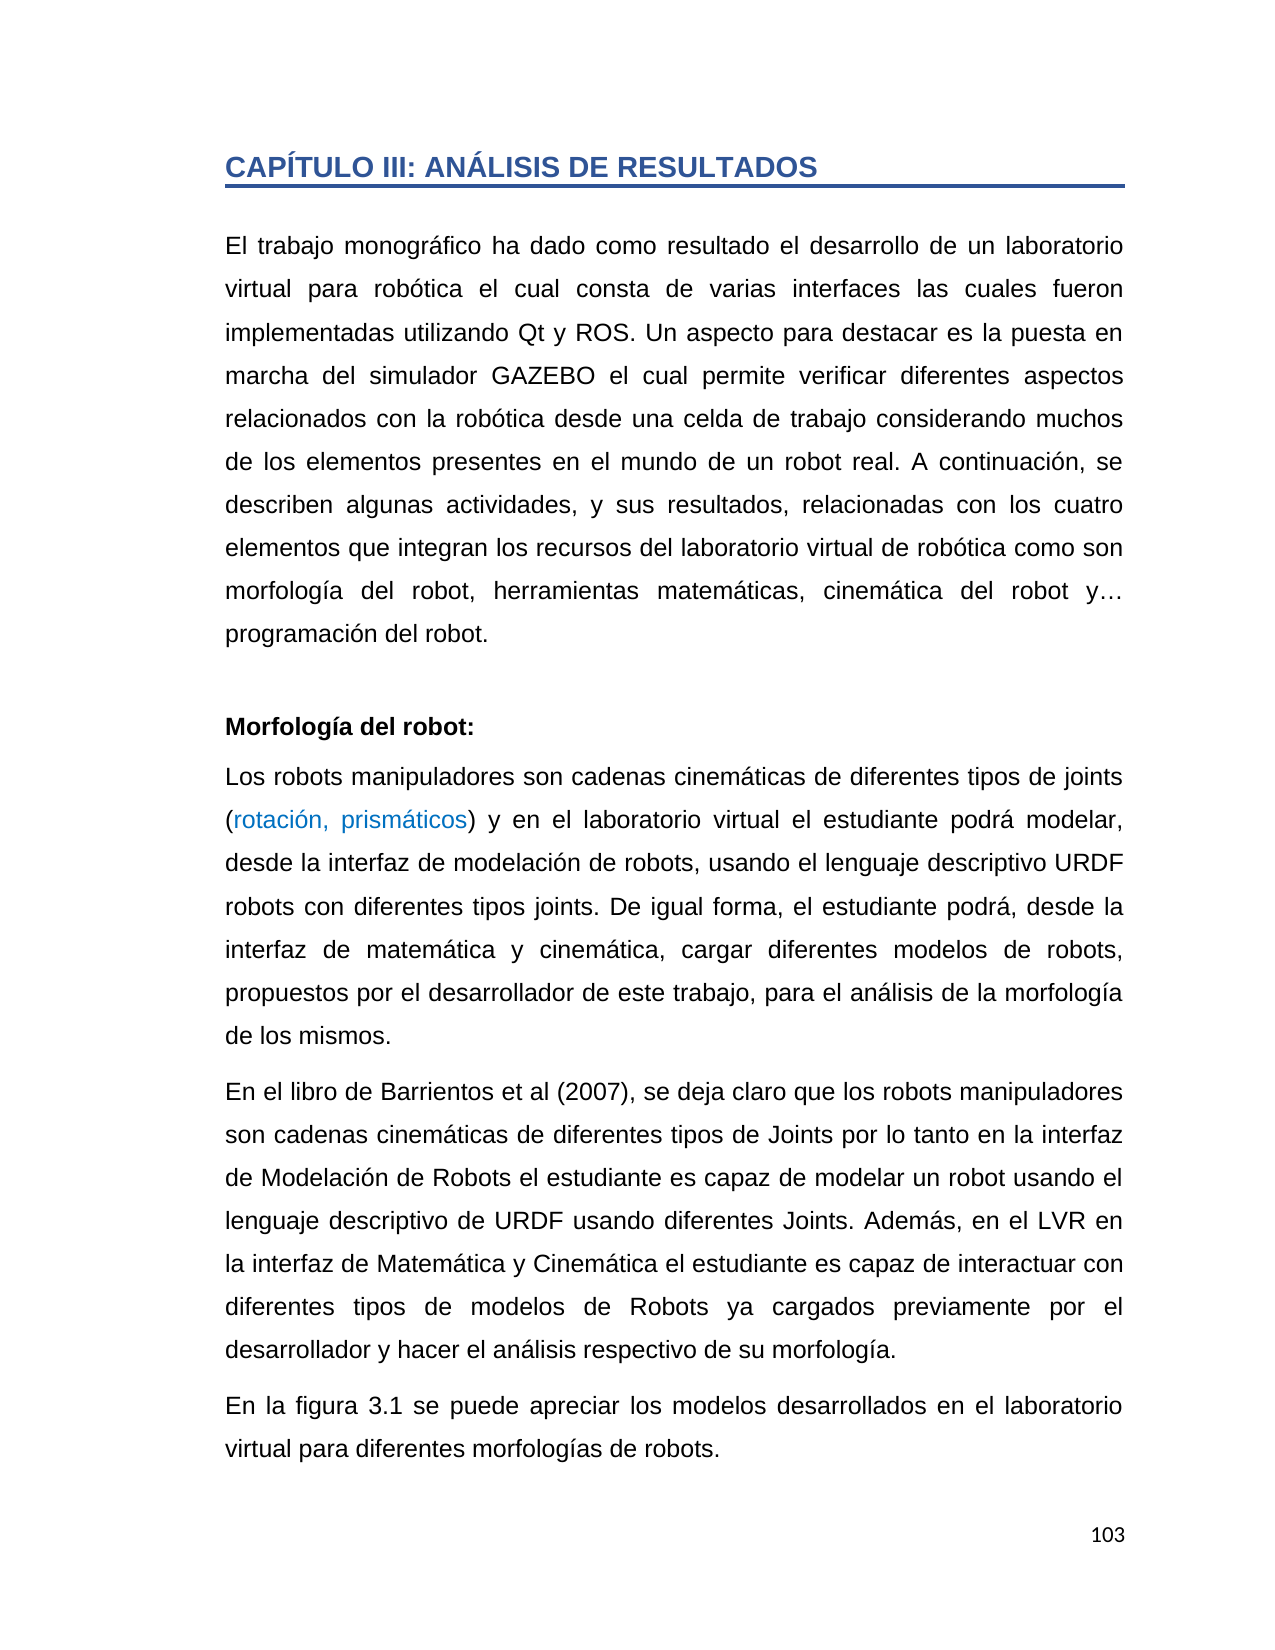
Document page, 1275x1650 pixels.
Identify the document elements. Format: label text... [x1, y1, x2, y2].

list CAPÍTULO III: ANÁLISIS DE RESULTADOS [225, 150, 1125, 184]
text Morfología del robot: [225, 712, 1125, 741]
text El trabajo monográfico ha dado como resultado el desarrollo de un laboratorio virtual para robótica el cual consta de varias interfaces las cuales fueron implementadas utilizando Qt y ROS. Un aspecto para destacar es la puesta en marcha del simulador GAZEBO el cual permite verificar diferentes aspectos relacionados con la robótica desde una celda de trabajo considerando muchos de los elementos presentes en el mundo de un robot real. A continuación, se describen algunas actividades, y sus resultados, relacionadas con los cuatro elementos que integran los recursos del laboratorio virtual de robótica como son morfología del robot, herramientas matemáticas, cinemática del robot y…programación del robot. [225, 231, 1125, 648]
text En el libro de Barrientos et al (2007), se deja claro que los robots manipuladores son cadenas cinemáticas de diferentes tipos de Joints por lo tanto en la interfaz de Modelación de Robots el estudiante es capaz de modelar un robot usando el lenguaje descriptivo de URDF usando diferentes Joints. Además, en el LVR en la interfaz de Matemática y Cinemática el estudiante es capaz de interactuar con diferentes tipos de modelos de Robots ya cargados previamente por el desarrollador y hacer el análisis respectivo de su morfología. [225, 1077, 1125, 1364]
text Los robots manipuladores son cadenas cinemáticas de diferentes tipos de joints (rotación, prismáticos) y en el laboratorio virtual el estudiante podrá modelar, desde la interfaz de modelación de robots, usando el lenguaje descriptivo URDF robots con diferentes tipos joints. De igual forma, el estudiante podrá, desde la interfaz de matemática y cinemática, cargar diferentes modelos de robots, propuestos por el desarrollador de este trabajo, para el análisis de la morfología de los mismos. [225, 762, 1125, 1050]
text En la figura 3.1 se puede apreciar los modelos desarrollados en el laboratorio virtual para diferentes morfologías de robots. [225, 1391, 1125, 1463]
